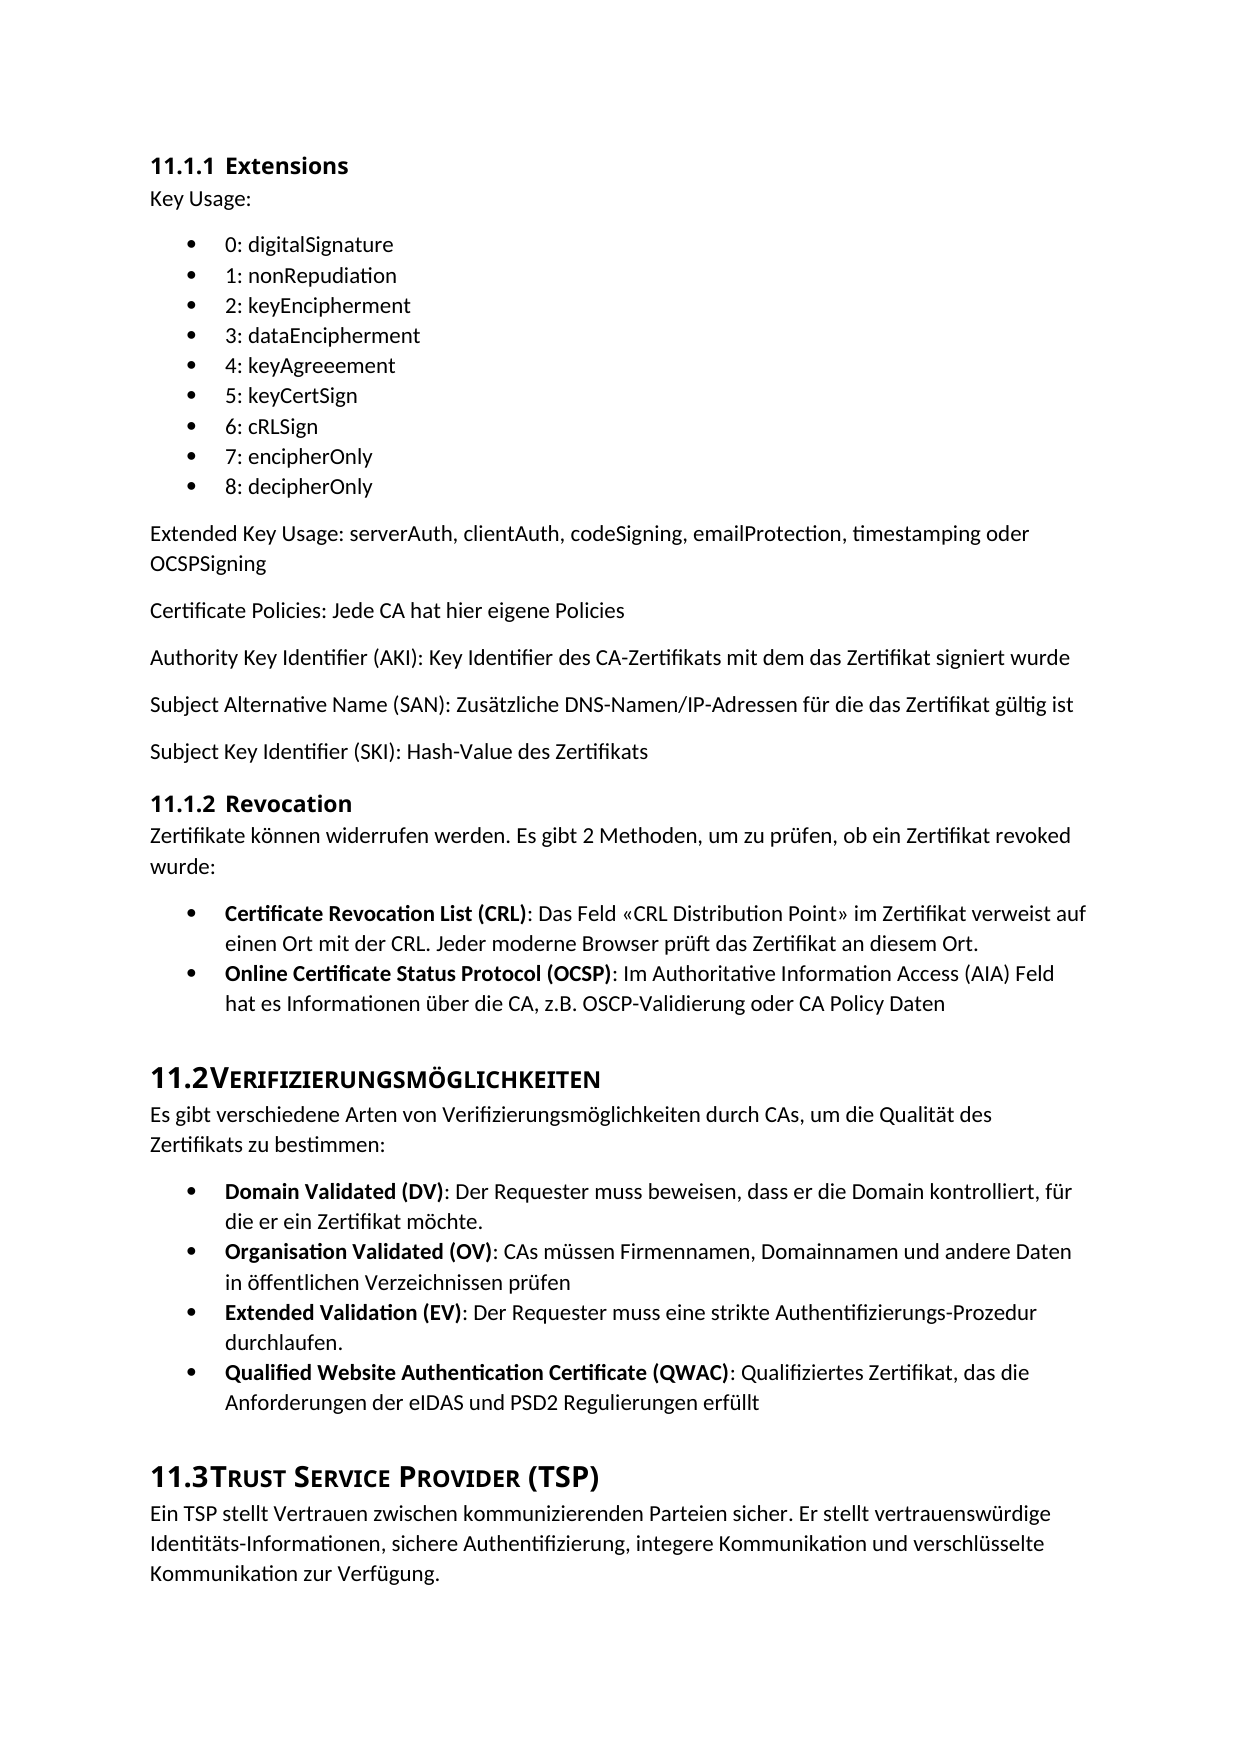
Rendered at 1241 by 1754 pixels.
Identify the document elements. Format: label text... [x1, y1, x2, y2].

text Subject Alternative Name (SAN): Zusätzliche DNS-Namen/IP-Adressen für die das Zertifikat gültig ist [150, 690, 1090, 718]
list 4: keyAgreeement [187, 351, 1090, 379]
list 0: digitalSignature [187, 231, 1090, 259]
list 3: dataEncipherment [187, 321, 1090, 349]
text Extended Key Usage: serverAuth, clientAuth, codeSigning, emailProtection, timestamping oder OCSPSigning [150, 519, 1090, 577]
list Organisation Validated (OV): CAs müssen Firmennamen, Domainnamen und andere Daten in öffentlichen Verzeichnissen prüfen [187, 1237, 1090, 1296]
text Key Usage: [150, 184, 1090, 212]
list 7: encipherOnly [187, 442, 1090, 470]
list 5: keyCertSign [187, 382, 1090, 410]
text Ein TSP stellt Vertrauen zwischen kommunizierenden Parteien sicher. Er stellt vertrauenswürdige Identitäts-Informationen, sichere Authentifizierung, integere Kommunikation und verschlüsselte Kommunikation zur Verfügung. [150, 1499, 1090, 1587]
list Domain Validated (DV): Der Requester muss beweisen, dass er die Domain kontrolliert, für die er ein Zertifikat möchte. [187, 1177, 1090, 1235]
subtitle Revocation [150, 788, 1090, 819]
text Zertifikate können widerrufen werden. Es gibt 2 Methoden, um zu prüfen, ob ein Zertifikat revoked wurde: [150, 822, 1090, 880]
list 1: nonRepudiation [187, 261, 1090, 289]
text Es gibt verschiedene Arten von Verifizierungsmöglichkeiten durch CAs, um die Qualität des Zertifikats zu bestimmen: [150, 1100, 1090, 1158]
text Certificate Policies: Jede CA hat hier eigene Policies [150, 596, 1090, 624]
list Certificate Revocation List (CRL): Das Feld «CRL Distribution Point» im Zertifikat verweist auf einen Ort mit der CRL. Jeder moderne Browser prüft das Zertifikat an diesem Ort. [187, 899, 1090, 957]
subtitle Extensions [150, 150, 1090, 181]
list 6: cRLSign [187, 412, 1090, 440]
text Authority Key Identifier (AKI): Key Identifier des CA-Zertifikats mit dem das Zertifikat signiert wurde [150, 643, 1090, 671]
list Online Certificate Status Protocol (OCSP): Im Authoritative Information Access (AIA) Feld hat es Informationen über die CA, z.B. OSCP-Validierung oder CA Policy Daten [187, 959, 1090, 1017]
subtitle Trust Service Provider (TSP) [150, 1456, 1090, 1496]
text Subject Key Identifier (SKI): Hash-Value des Zertifikats [150, 737, 1090, 765]
list Qualified Website Authentication Certificate (QWAC): Qualifiziertes Zertifikat, das die Anforderungen der eIDAS und PSD2 Regulierungen erfüllt [187, 1358, 1090, 1416]
list Extended Validation (EV): Der Requester muss eine strikte Authentifizierungs-Prozedur durchlaufen. [187, 1298, 1090, 1356]
list 8: decipherOnly [187, 472, 1090, 500]
list 2: keyEncipherment [187, 291, 1090, 319]
subtitle Verifizierungsmöglichkeiten [150, 1057, 1090, 1097]
